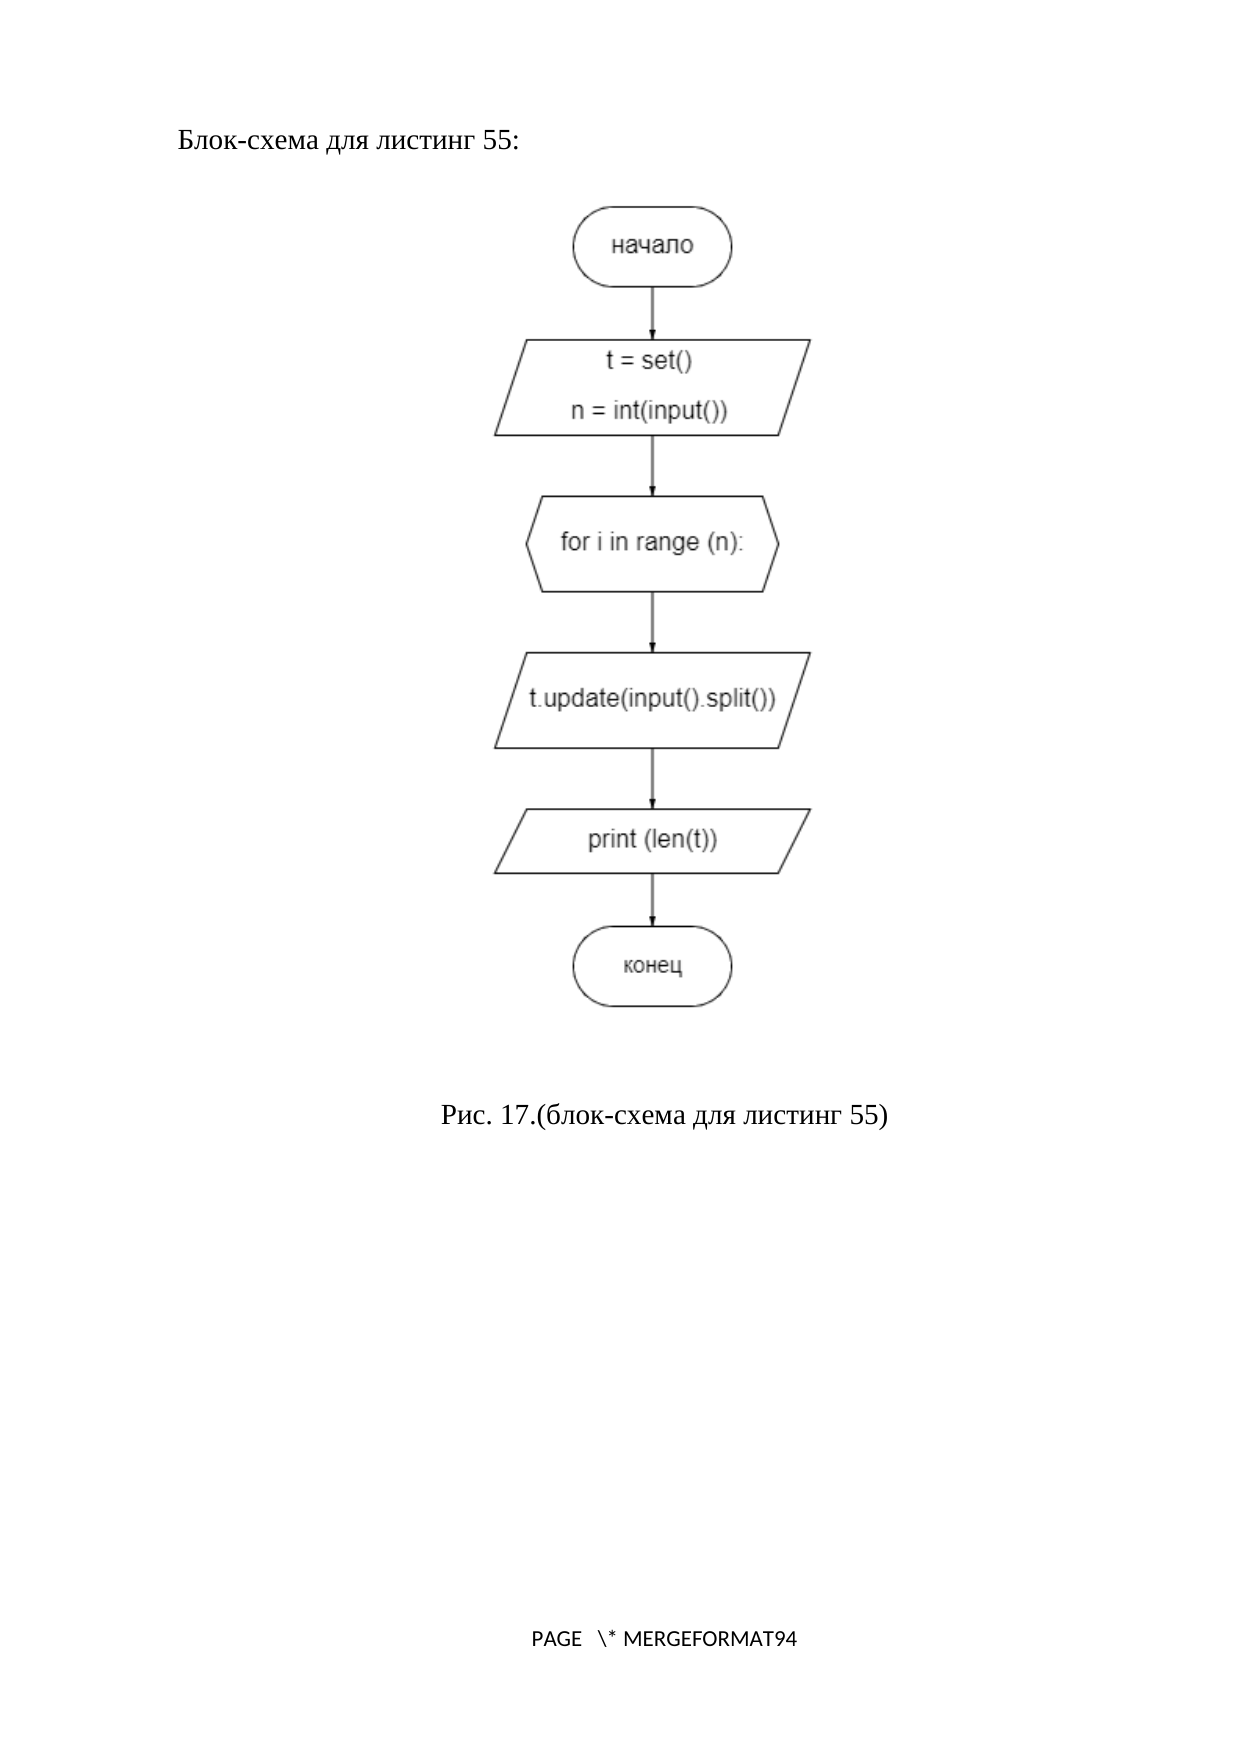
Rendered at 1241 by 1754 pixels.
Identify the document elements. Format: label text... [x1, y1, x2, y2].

picture [346, 158, 983, 1073]
text Рис. 17.(блок-схема для листинг 55) [177, 1097, 1152, 1131]
subtitle Блок-схема для листинг 55: [177, 122, 1152, 156]
